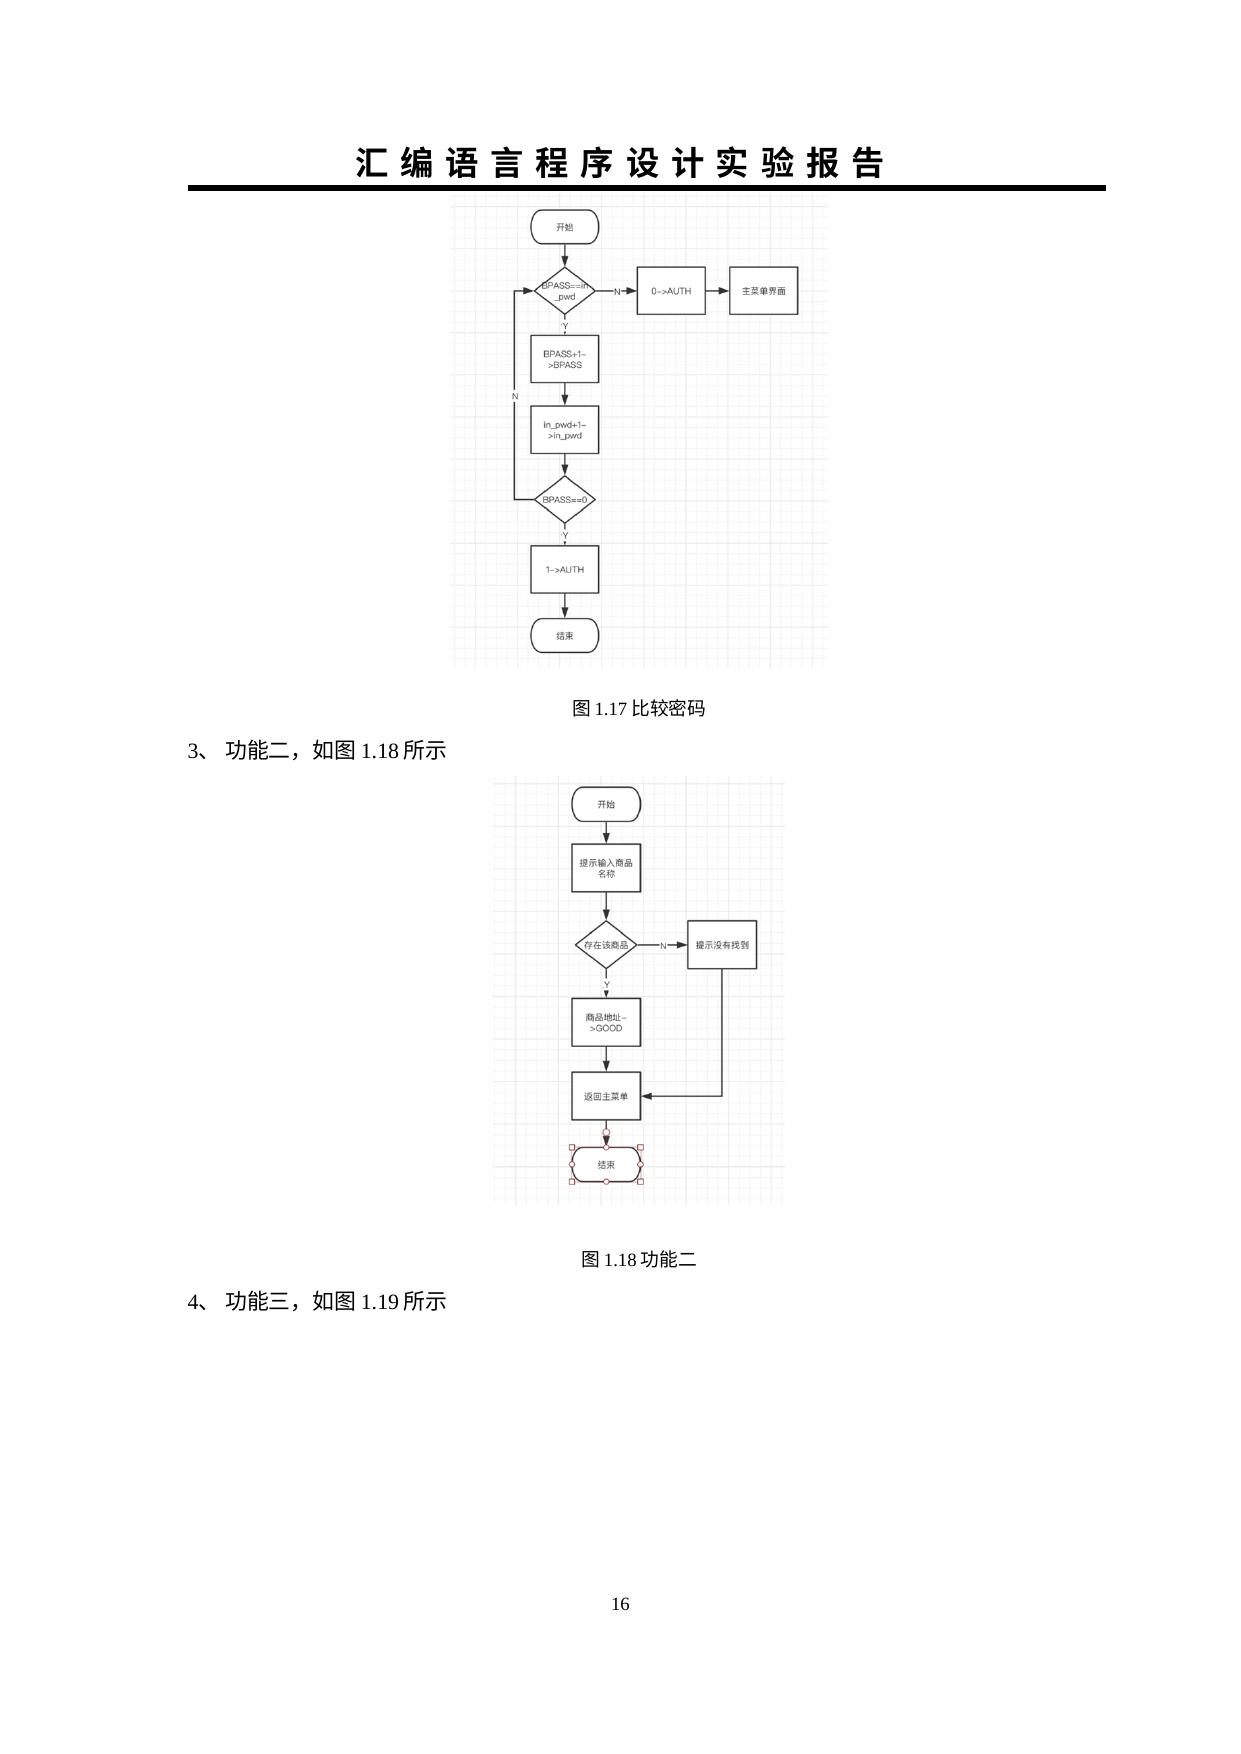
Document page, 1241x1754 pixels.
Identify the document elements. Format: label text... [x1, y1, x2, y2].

picture [492, 776, 786, 1205]
list 功能二，如图1.18所示 [187, 733, 1053, 766]
list 图1.18功能二 [225, 1242, 1053, 1274]
picture [449, 193, 829, 668]
list 图1.17比较密码 [225, 691, 1053, 724]
list 功能三，如图1.19所示 [187, 1284, 1053, 1316]
